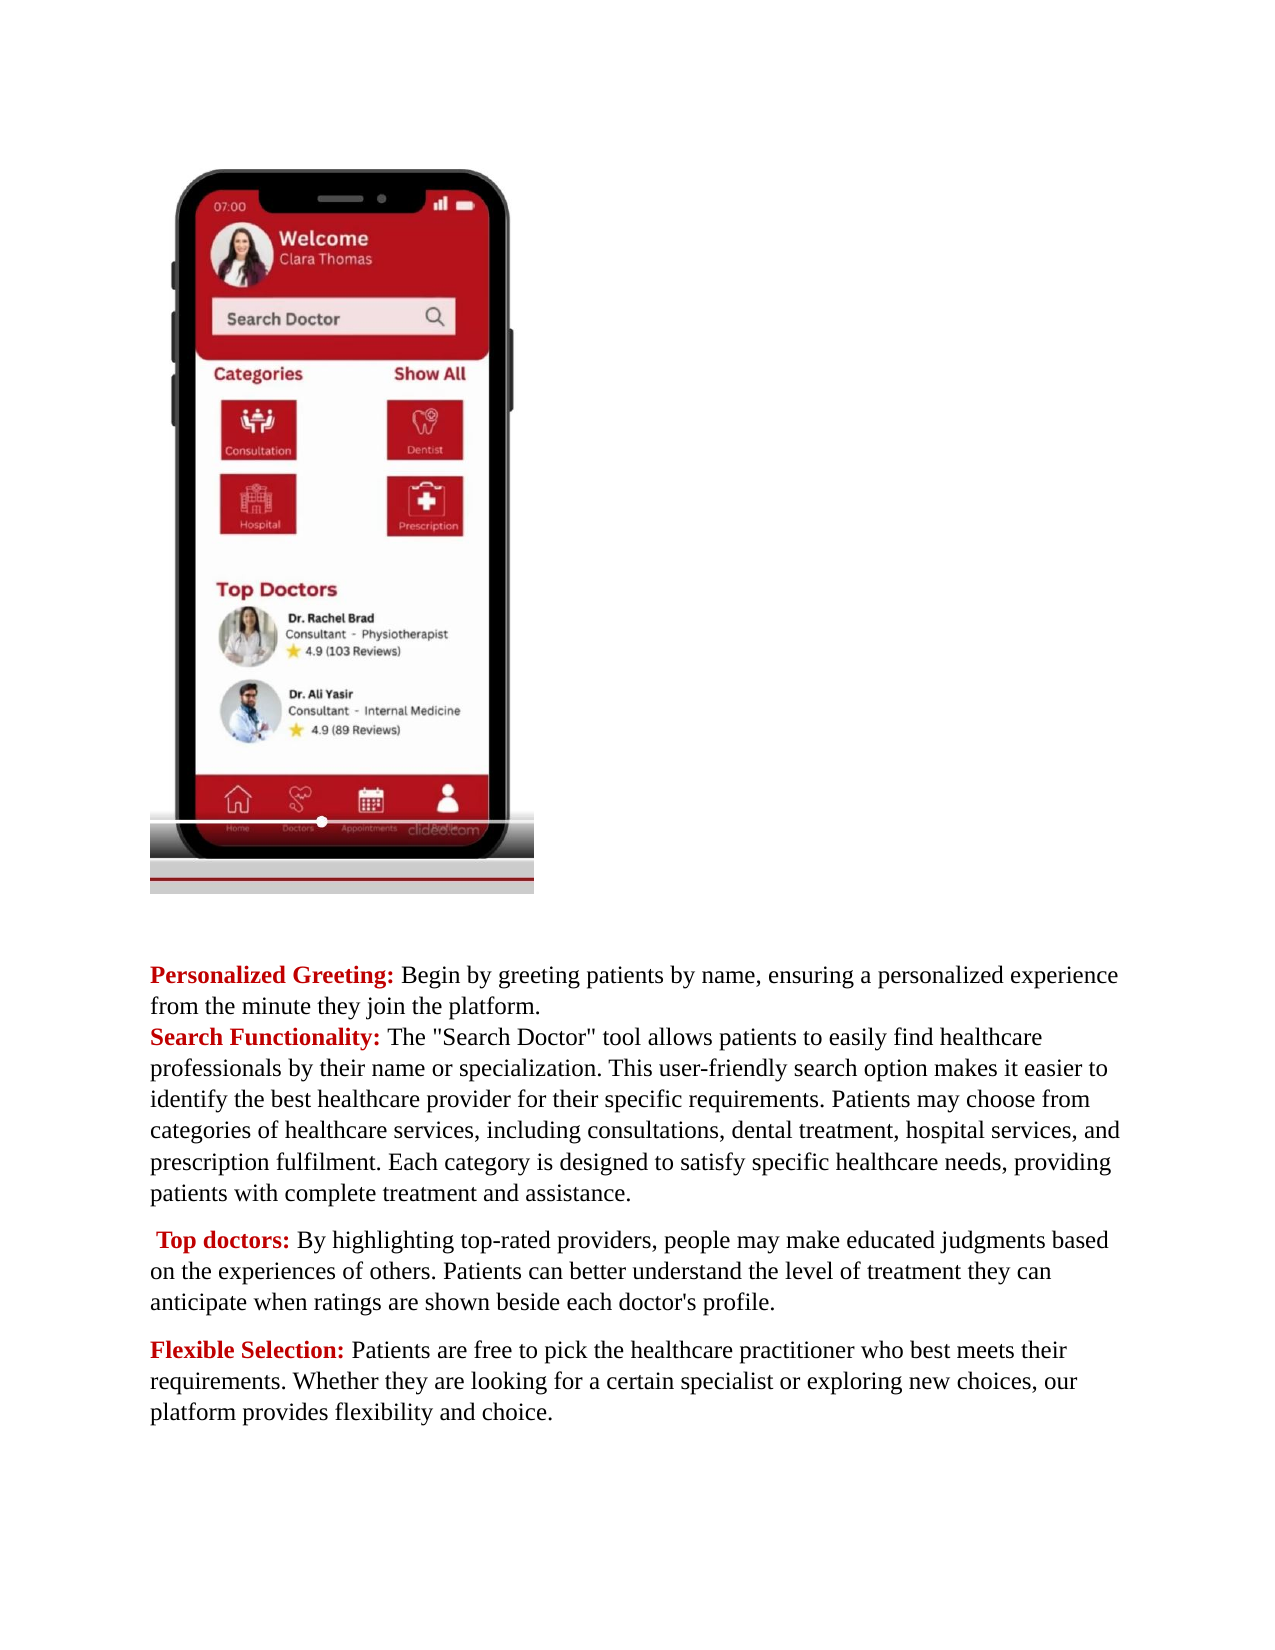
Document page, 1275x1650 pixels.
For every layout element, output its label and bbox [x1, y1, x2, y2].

picture [150, 150, 534, 894]
